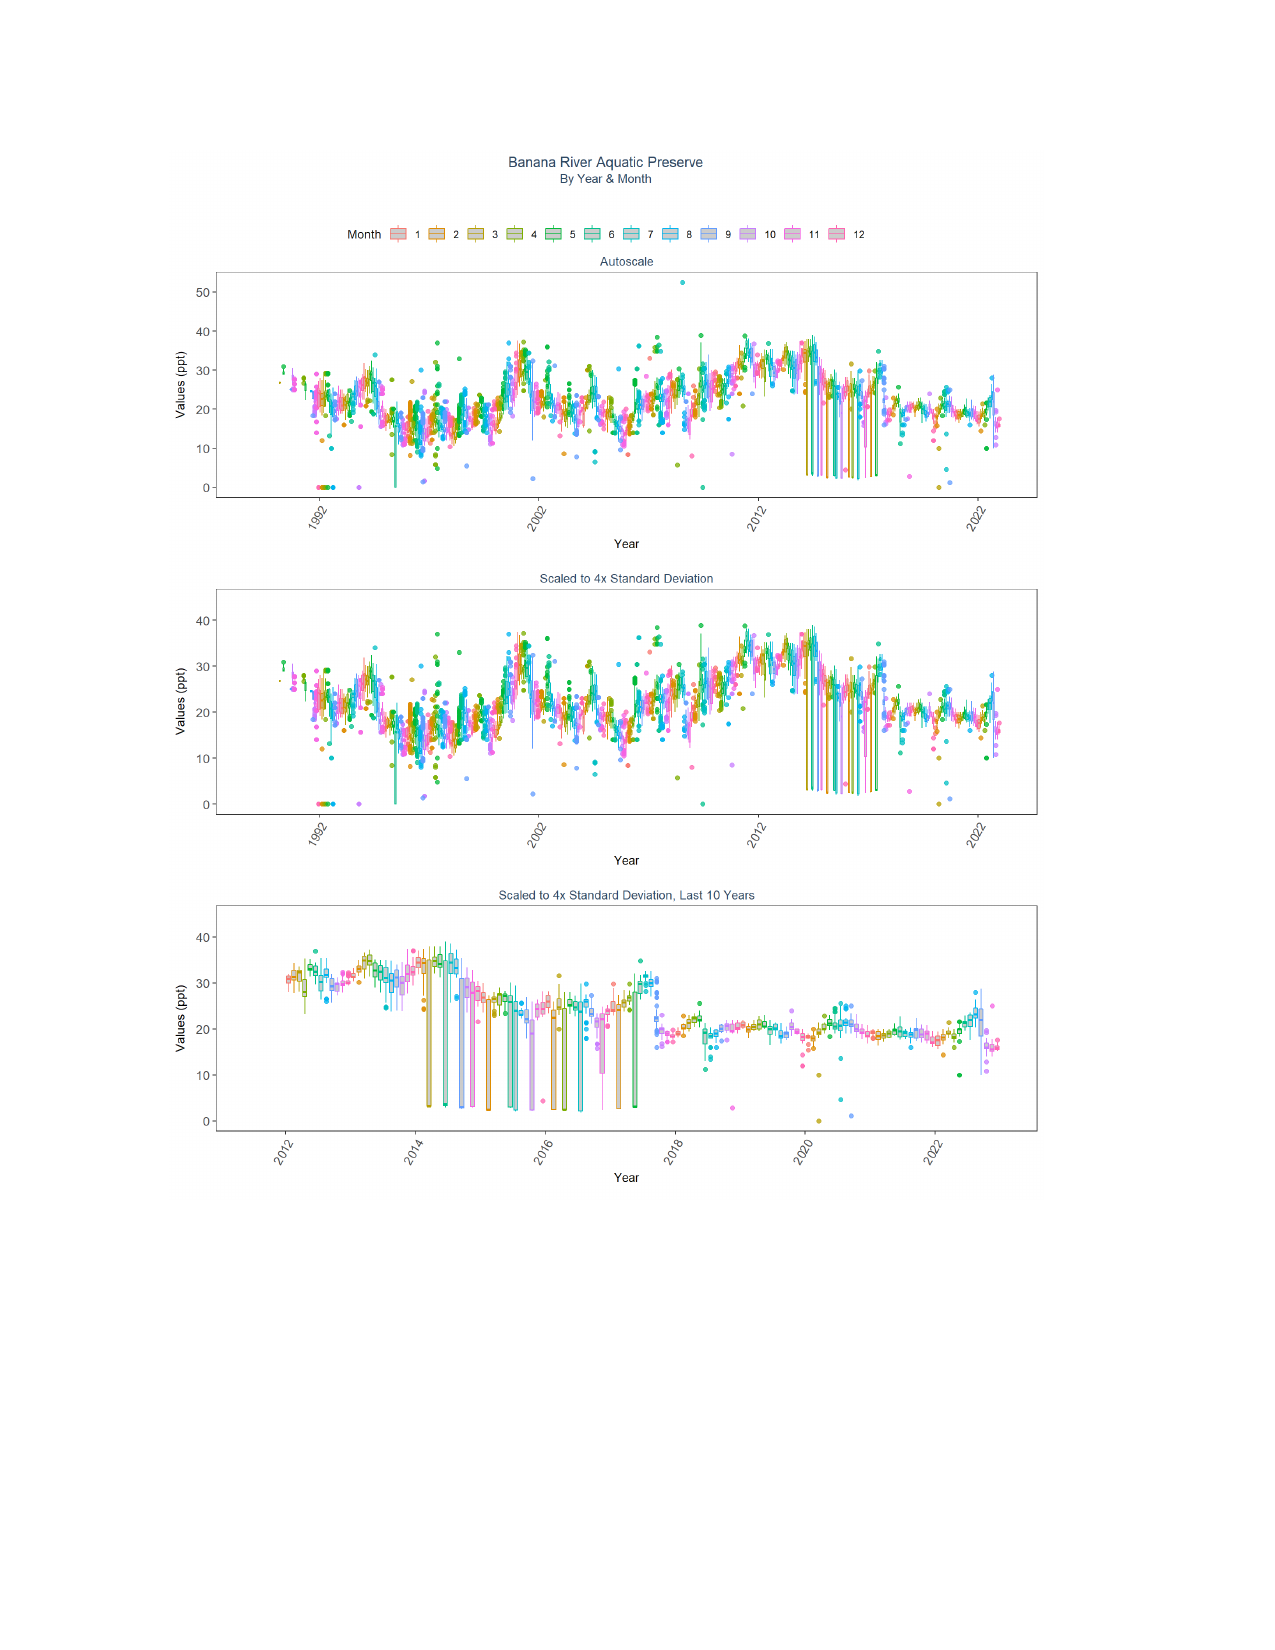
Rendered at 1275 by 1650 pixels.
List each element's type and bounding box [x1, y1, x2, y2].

picture [168, 150, 1044, 1200]
